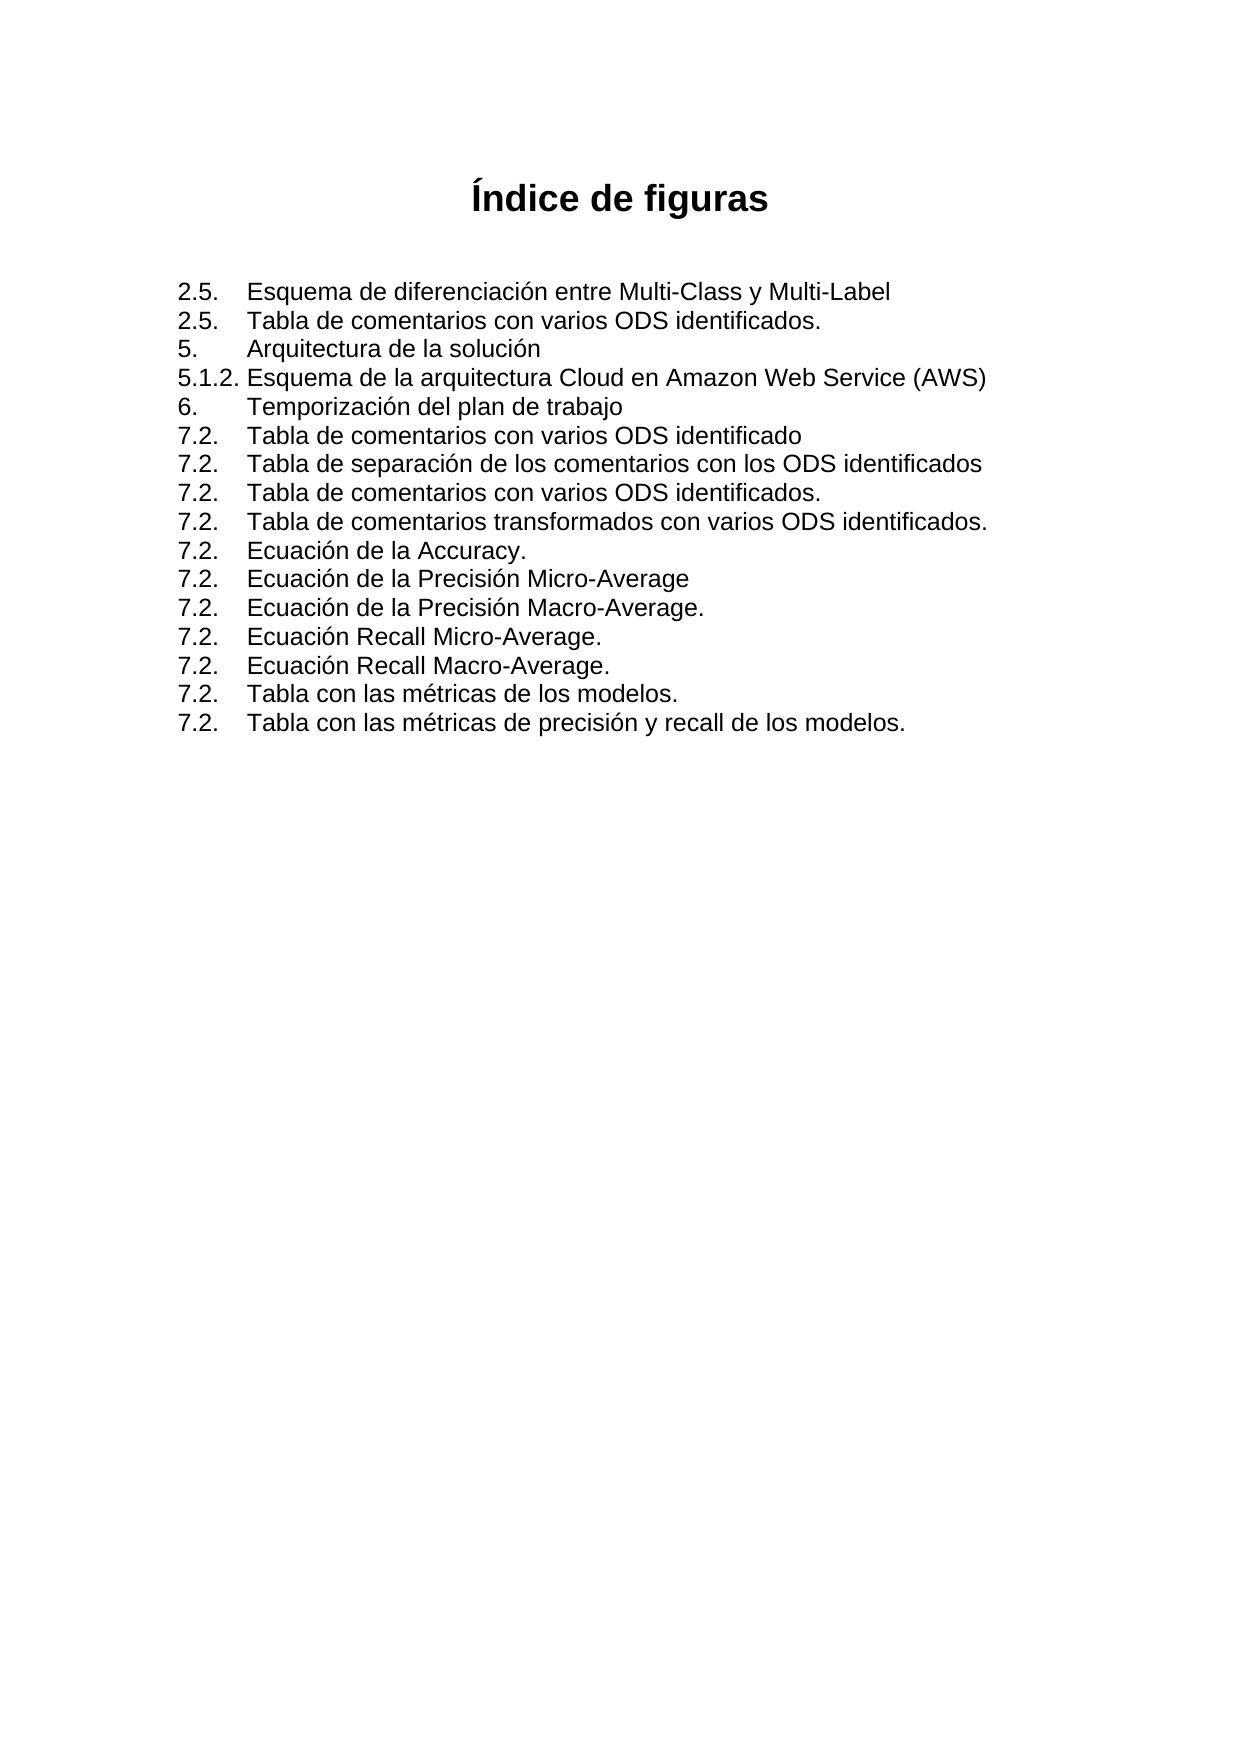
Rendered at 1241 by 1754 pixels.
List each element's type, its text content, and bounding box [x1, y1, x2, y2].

text Índice de figuras [177, 176, 1063, 219]
text 7.2. Tabla de comentarios con varios ODS identificado [177, 421, 1063, 449]
text 7.2. Tabla con las métricas de los modelos. [177, 679, 1063, 708]
text 7.2. Ecuación de la Precisión Macro-Average. [177, 593, 1063, 622]
text 7.2. Ecuación de la Accuracy. [177, 536, 1063, 564]
text 7.2. Ecuación Recall Micro-Average. [177, 622, 1063, 651]
text 2.5. Tabla de comentarios con varios ODS identificados. [177, 306, 1063, 334]
text 7.2. Tabla de comentarios con varios ODS identificados. [177, 478, 1063, 507]
text 7.2. Ecuación de la Precisión Micro-Average [177, 564, 1063, 593]
text 5.1.2. Esquema de la arquitectura Cloud en Amazon Web Service (AWS) [177, 363, 1063, 392]
text 7.2. Tabla de separación de los comentarios con los ODS identificados [177, 449, 1063, 478]
text 7.2. Ecuación Recall Macro-Average. [177, 651, 1063, 679]
text 5. Arquitectura de la solución [177, 334, 1063, 363]
text 7.2. Tabla con las métricas de precisión y recall de los modelos. [177, 708, 1063, 737]
text 2.5. Esquema de diferenciación entre Multi-Class y Multi-Label [177, 277, 1063, 306]
text 7.2. Tabla de comentarios transformados con varios ODS identificados. [177, 507, 1063, 536]
text 6. Temporización del plan de trabajo [177, 392, 1063, 421]
